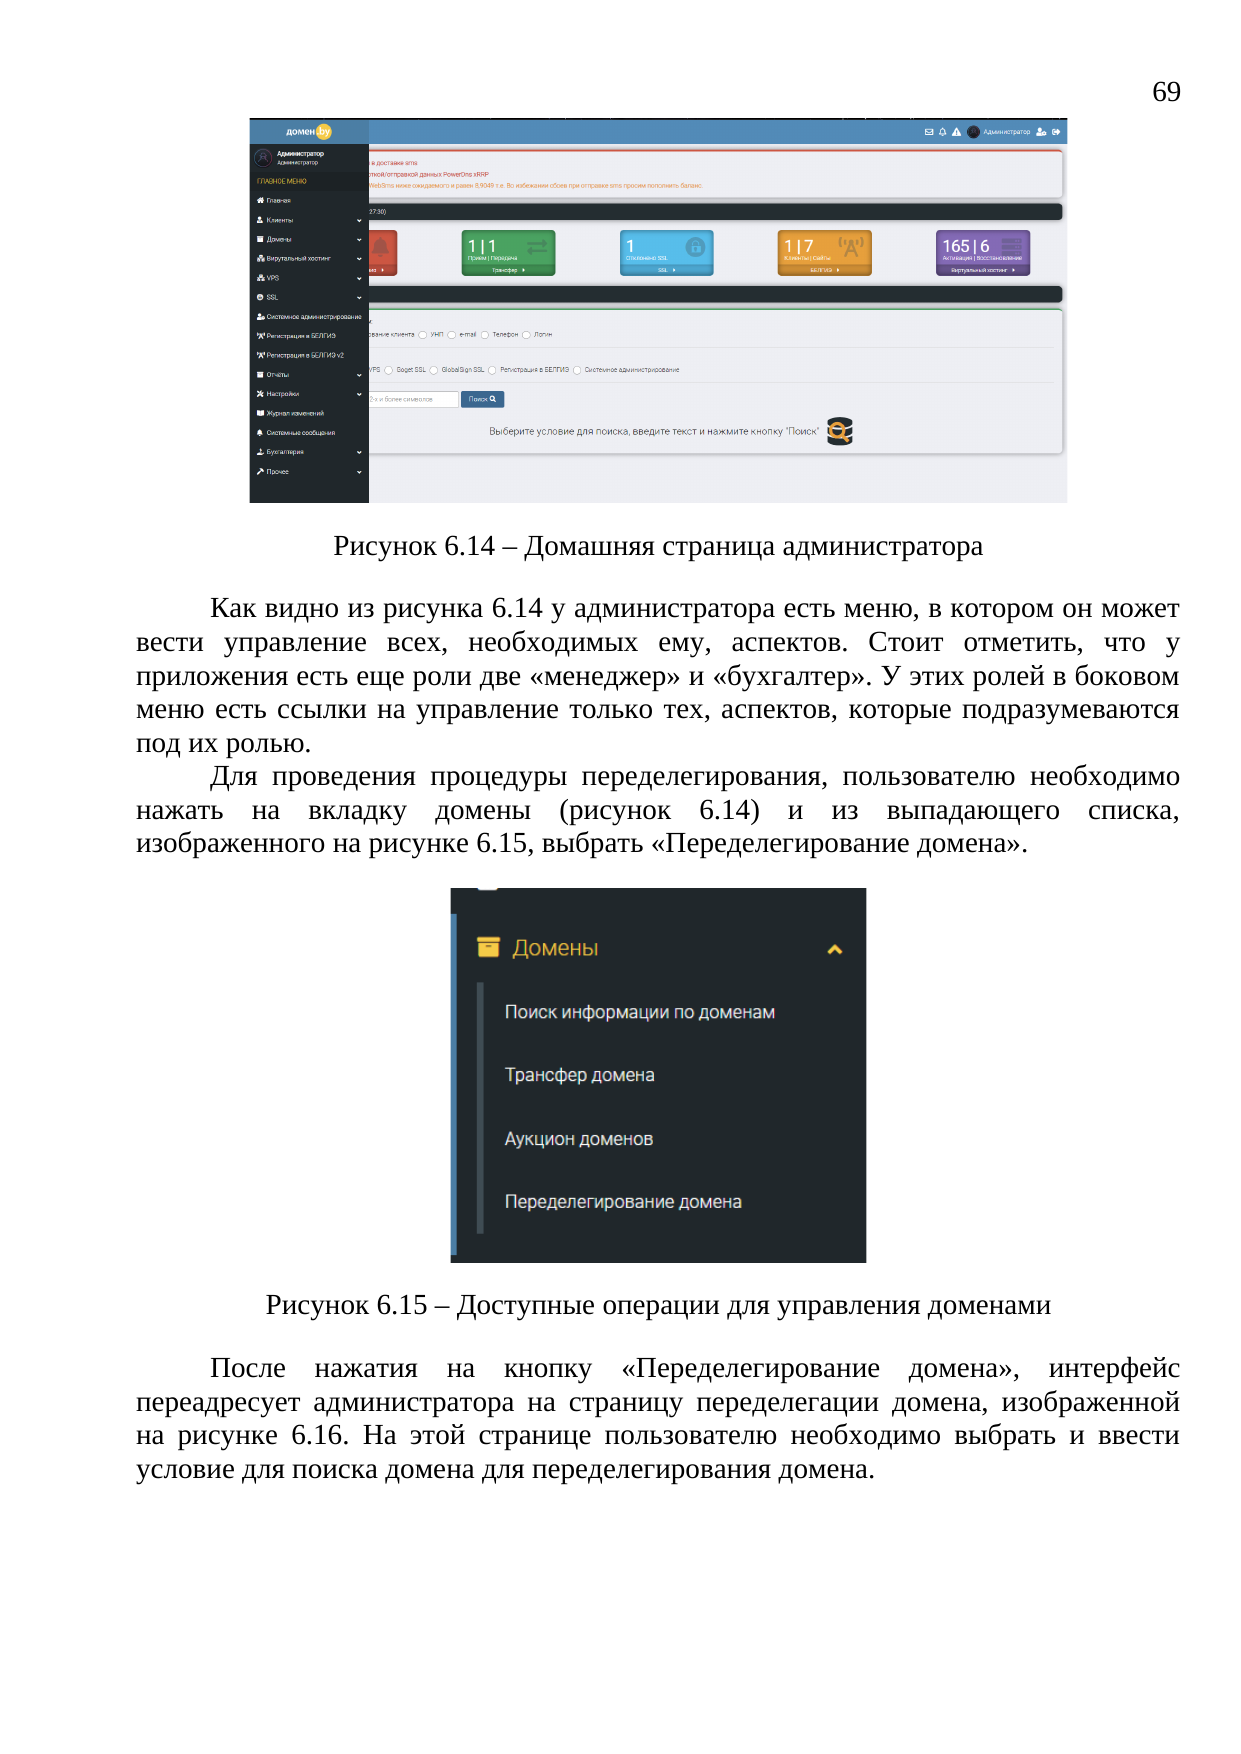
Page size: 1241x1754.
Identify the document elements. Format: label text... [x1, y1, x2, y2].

text После нажатия на кнопку «Переделегирование домена», интерфейс переадресует администратора на страницу переделегации домена, изображенной на рисунке 6.16. На этой странице пользователю необходимо выбрать и ввести условие для поиска домена для переделегирования домена. [136, 1350, 1181, 1484]
picture [249, 118, 1068, 503]
text Как видно из рисунка 6.14 у администратора есть меню, в котором он может вести управление всех, необходимых ему, аспектов. Стоит отметить, что у приложения есть еще роли две «менеджер» и «бухгалтер». У этих ролей в боковом меню есть ссылки на управление только тех, аспектов, которые подразумеваются под их ролью. [136, 591, 1181, 758]
text Рисунок 6.15 – Доступные операции для управления доменами [136, 1287, 1181, 1321]
picture [450, 888, 867, 1263]
text Для проведения процедуры переделегирования, пользователю необходимо нажать на вкладку домены (рисунок 6.14) и из выпадающего списка, изображенного на рисунке 6.15, выбрать «Переделегирование домена». [136, 758, 1181, 859]
text Рисунок 6.14 – Домашняя страница администратора [136, 528, 1181, 561]
